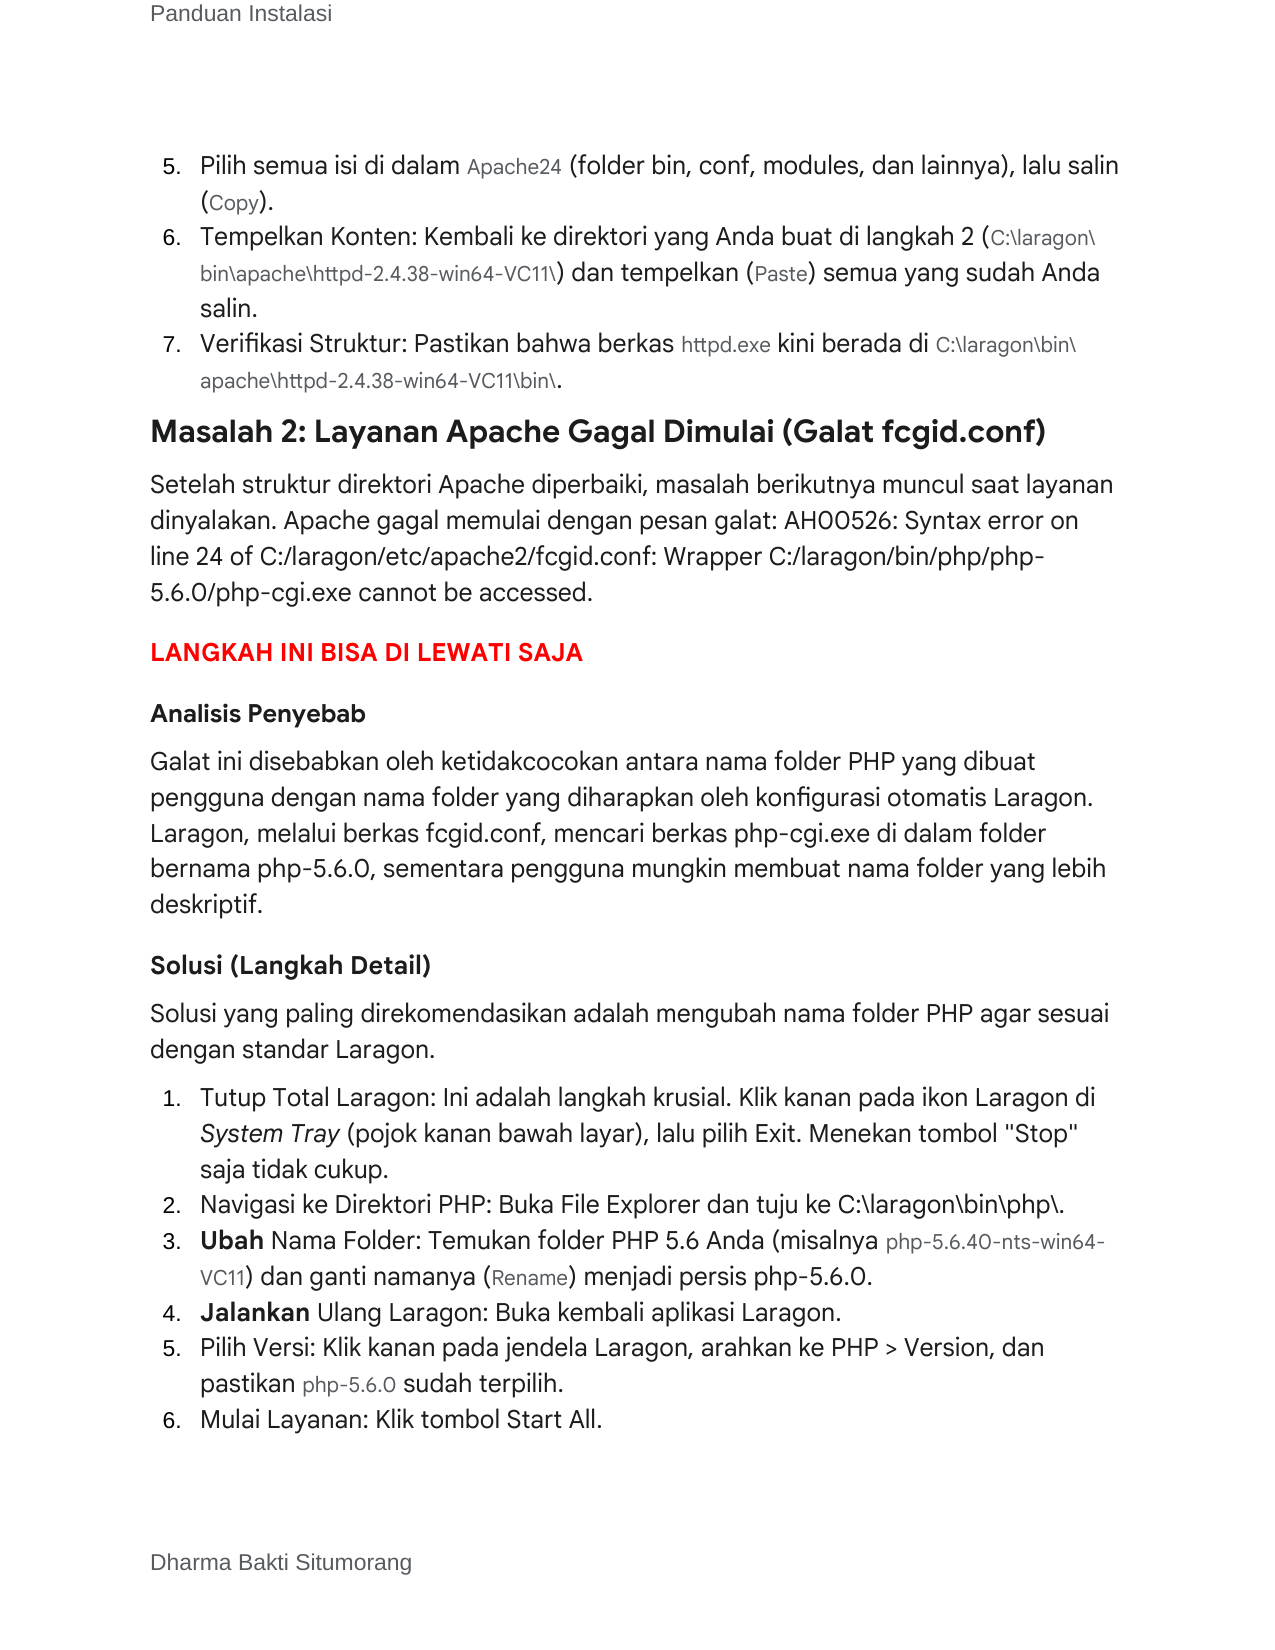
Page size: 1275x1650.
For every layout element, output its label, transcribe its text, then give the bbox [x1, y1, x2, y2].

subtitle Analisis Penyebab [150, 698, 1125, 730]
list Pilih Versi: Klik kanan pada jendela Laragon, arahkan ke PHP > Version, dan pastikan php-5.6.0 sudah terpilih. [162, 1332, 1125, 1399]
text LANGKAH INI BISA DI LEWATI SAJA [150, 638, 1125, 669]
subtitle Solusi (Langkah Detail) [150, 950, 1125, 982]
list Pilih semua isi di dalam Apache24 (folder bin, conf, modules, dan lainnya), lalu salin (Copy). [162, 150, 1125, 217]
text Solusi yang paling direkomendasikan adalah mengubah nama folder PHP agar sesuai dengan standar Laragon. [150, 998, 1125, 1066]
list Mulai Layanan: Klik tombol Start All. [162, 1404, 1125, 1435]
subtitle Masalah 2: Layanan Apache Gagal Dimulai (Galat fcgid.conf) [150, 413, 1125, 452]
list Ubah Nama Folder: Temukan folder PHP 5.6 Anda (misalnya php-5.6.40-nts-win64-VC11) dan ganti namanya (Rename) menjadi persis php-5.6.0. [162, 1225, 1125, 1292]
list Navigasi ke Direktori PHP: Buka File Explorer dan tuju ke C:\laragon\bin\php\. [162, 1189, 1125, 1221]
list Jalankan Ulang Laragon: Buka kembali aplikasi Laragon. [162, 1297, 1125, 1328]
list Tutup Total Laragon: Ini adalah langkah krusial. Klik kanan pada ikon Laragon di System Tray (pojok kanan bawah layar), lalu pilih Exit. Menekan tombol "Stop" saja tidak cukup. [162, 1082, 1125, 1185]
text Setelah struktur direktori Apache diperbaiki, masalah berikutnya muncul saat layanan dinyalakan. Apache gagal memulai dengan pesan galat: AH00526: Syntax error on line 24 of C:/laragon/etc/apache2/fcgid.conf: Wrapper C:/laragon/bin/php/php-5.6.0/php-cgi.exe cannot be accessed. [150, 470, 1125, 608]
list Verifikasi Struktur: Pastikan bahwa berkas httpd.exe kini berada di C:\laragon\bin\apache\httpd-2.4.38-win64-VC11\bin\. [162, 329, 1125, 396]
text Galat ini disebabkan oleh ketidakcocokan antara nama folder PHP yang dibuat pengguna dengan nama folder yang diharapkan oleh konfigurasi otomatis Laragon. Laragon, melalui berkas fcgid.conf, mencari berkas php-cgi.exe di dalam folder bernama php-5.6.0, sementara pengguna mungkin membuat nama folder yang lebih deskriptif. [150, 747, 1125, 921]
list Tempelkan Konten: Kembali ke direktori yang Anda buat di langkah 2 (C:\laragon\bin\apache\httpd-2.4.38-win64-VC11\) dan tempelkan (Paste) semua yang sudah Anda salin. [162, 221, 1125, 324]
